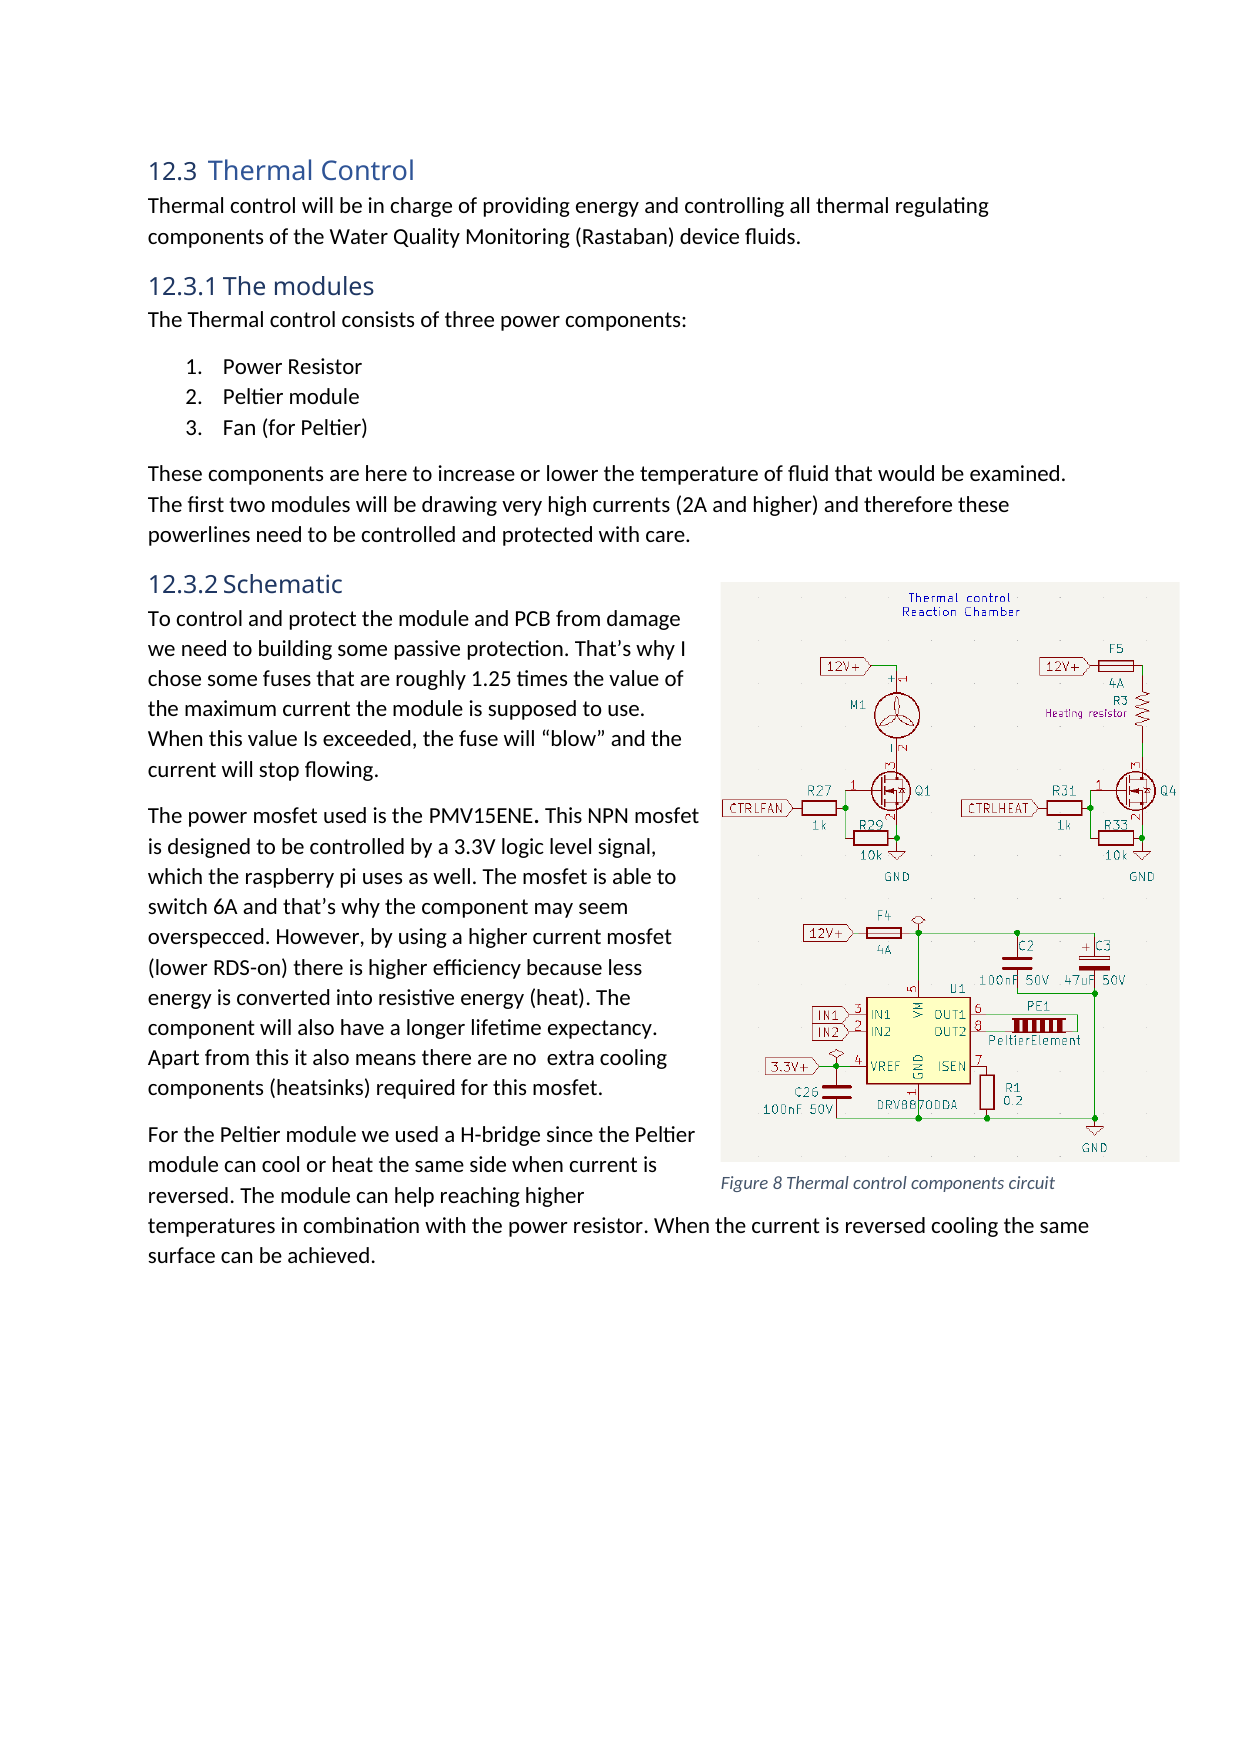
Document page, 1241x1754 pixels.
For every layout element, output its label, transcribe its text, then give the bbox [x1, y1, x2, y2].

text The Thermal control consists of three power components: [148, 305, 1093, 333]
text These components are here to increase or lower the temperature of fluid that would be examined. The first two modules will be drawing very high currents (2A and higher) and therefore these powerlines need to be controlled and protected with care. [148, 459, 1093, 548]
text Thermal control will be in charge of providing energy and controlling all thermal regulating components of the Water Quality Monitoring (Rastaban) device fluids. [148, 192, 1093, 250]
list Power Resistor [185, 352, 1093, 380]
text To control and protect the module and PCB from damage we need to building some passive protection. That’s why I chose some fuses that are roughly 1.25 times the value of the maximum current the module is supposed to use. When this value Is exceeded, the fuse will “blow” and the current will stop flowing. [148, 604, 720, 783]
text The power mosfet used is the PMV15ENE. This NPN mosfet is designed to be controlled by a 3.3V logic level signal, which the raspberry pi uses as well. The mosfet is able to switch 6A and that’s why the component may seem overspecced. However, by using a higher current mosfet (lower RDS-on) there is higher efficiency because less energy is converted into resistive energy (heat). The component will also have a longer lifetime expectancy. Apart from this it also means there are no extra cooling components (heatsinks) required for this mosfet. [148, 802, 720, 1101]
subtitle Schematic [148, 567, 1093, 601]
list Peltier module [185, 382, 1093, 411]
text For the Peltier module we used a H-bridge since the Peltier module can cool or heat the same side when current is reversed. The module can help reaching higher temperatures in combination with the power resistor. When the current is reversed cooling the same surface can be achieved. [148, 1120, 1093, 1269]
list Fan (for Peltier) [185, 413, 1093, 441]
subtitle The modules [148, 269, 1093, 303]
subtitle Thermal Control [148, 152, 1093, 189]
picture [720, 582, 1180, 1162]
